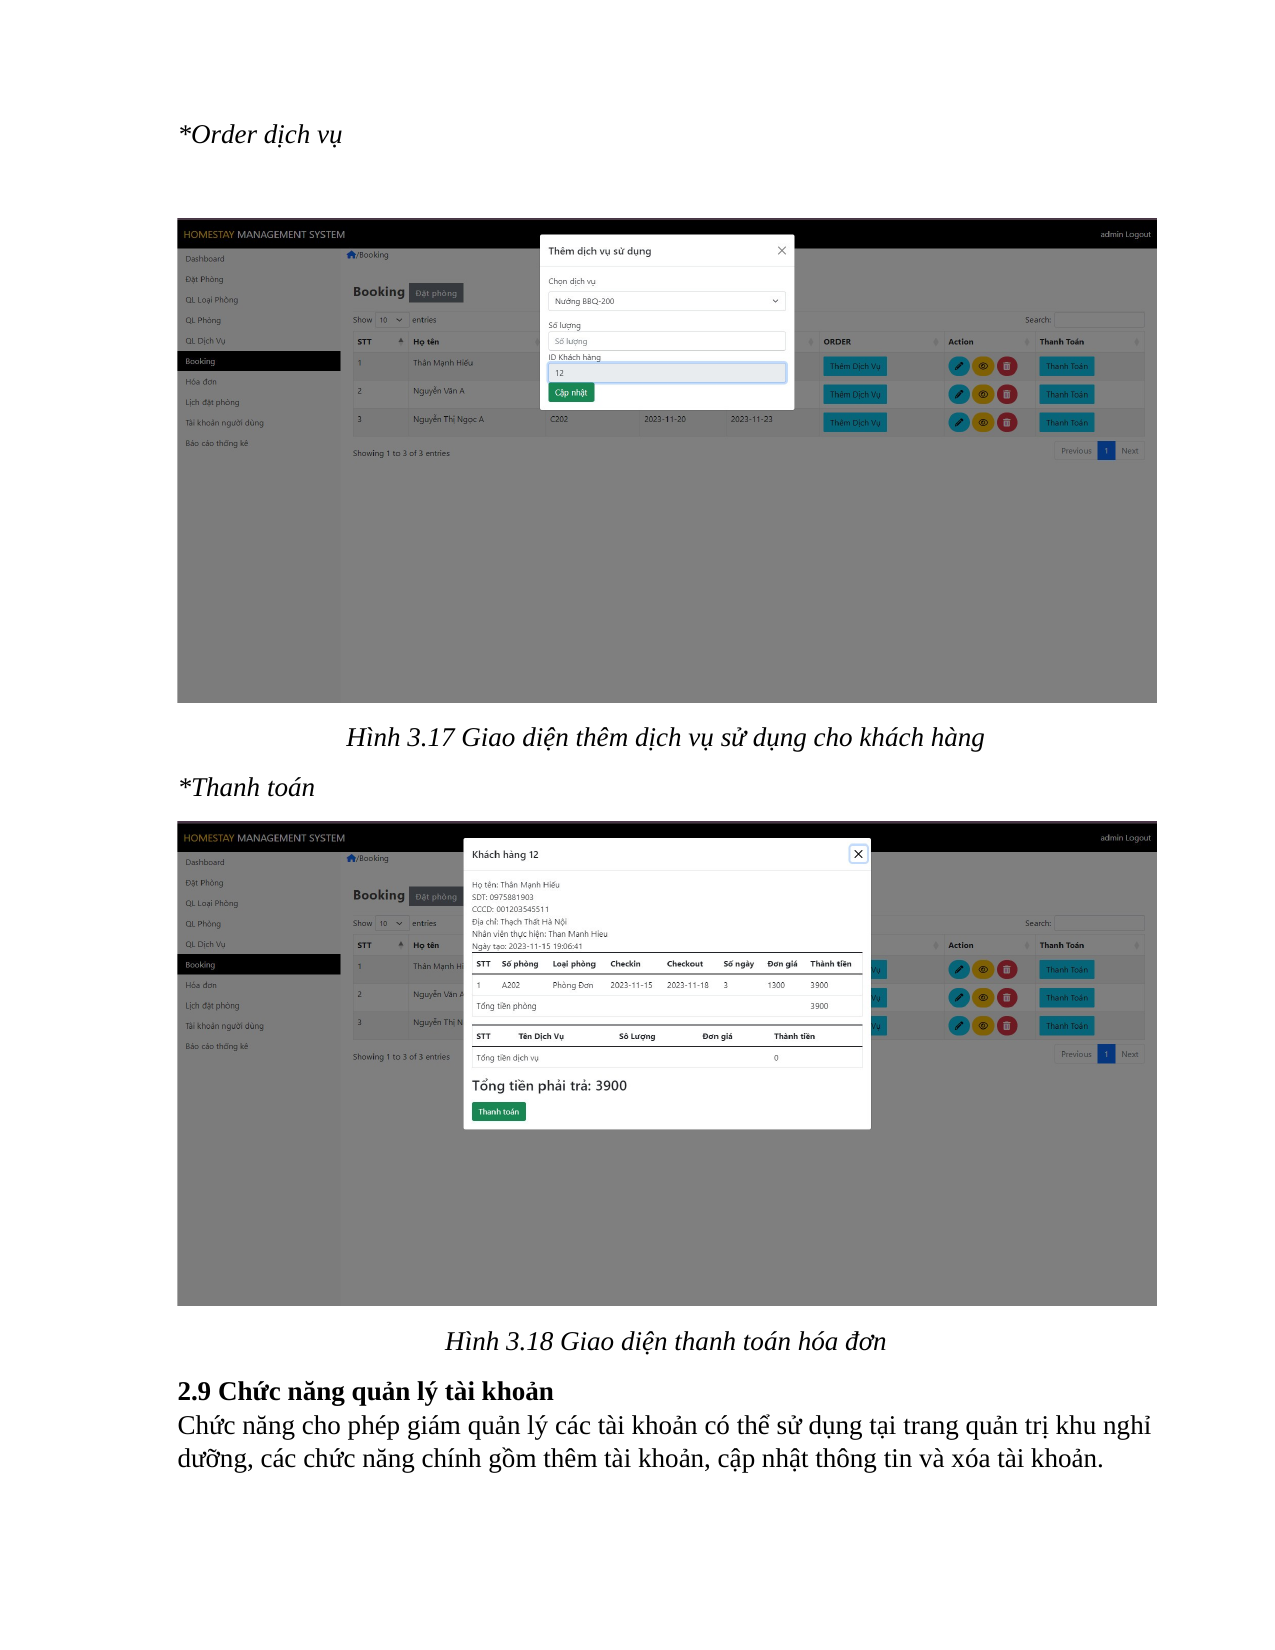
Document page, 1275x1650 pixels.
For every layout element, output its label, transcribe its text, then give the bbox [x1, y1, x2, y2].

text *Order dịch vụ [177, 118, 1157, 149]
picture [177, 218, 1157, 703]
subtitle 2.9 Chức năng quản lý tài khoản [177, 1375, 1157, 1406]
text *Thanh toán [177, 772, 1157, 803]
text Hình 3.17 Giao diện thêm dịch vụ sử dụng cho khách hàng [177, 721, 1157, 752]
picture [177, 821, 1157, 1306]
text Chức năng cho phép giám quản lý các tài khoản có thể sử dụng tại trang quản trị khu nghỉ dưỡng, các chức năng chính gồm thêm tài khoản, cập nhật thông tin và xóa tài khoản. [177, 1409, 1157, 1473]
text Hình 3.18 Giao diện thanh toán hóa đơn [177, 1325, 1157, 1356]
